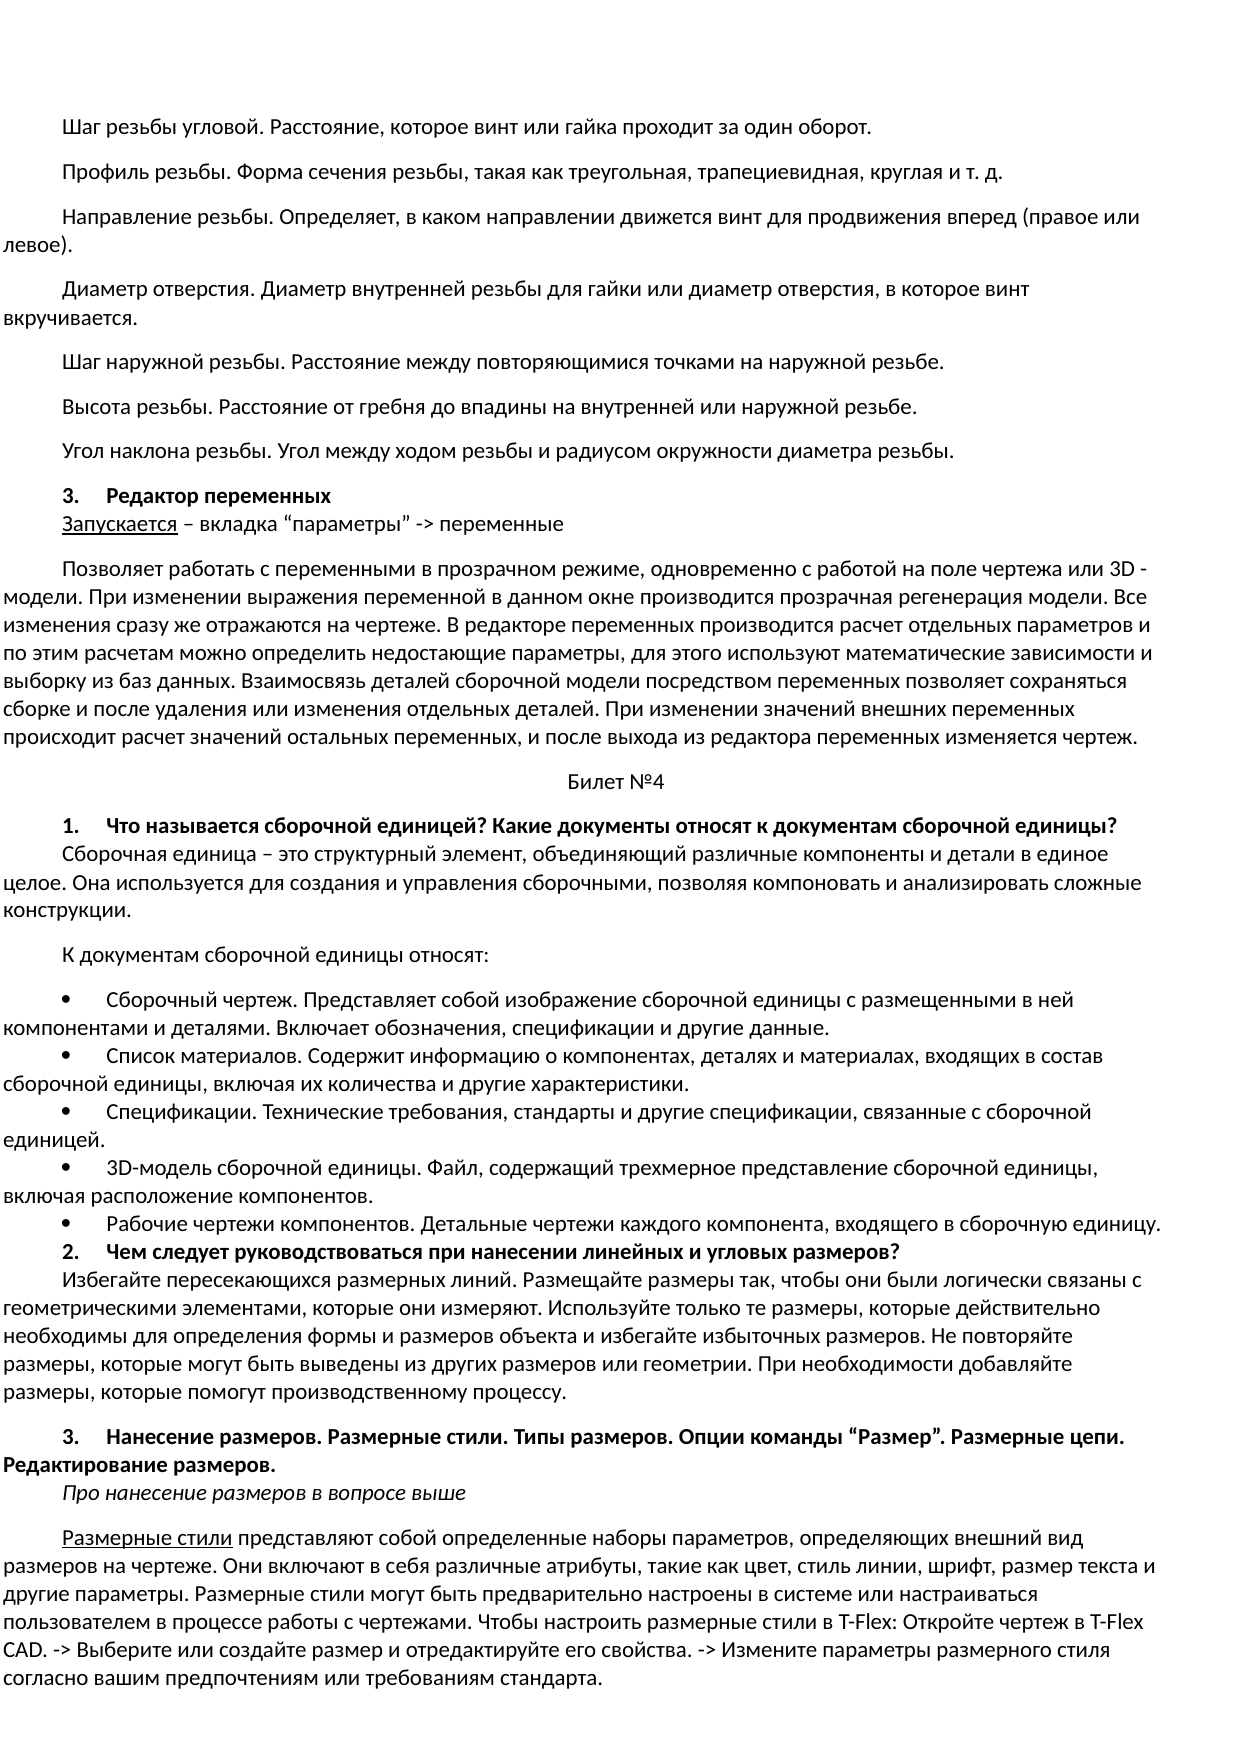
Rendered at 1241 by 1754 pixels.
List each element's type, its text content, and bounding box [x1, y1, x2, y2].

text Запускается – вкладка “параметры” -> переменные [3, 509, 1170, 537]
text Позволяет работать с переменными в прозрачном режиме, одновременно с работой на поле чертежа или 3D - модели. При изменении выражения переменной в данном окне производится прозрачная регенерация модели. Все изменения сразу же отражаются на чертеже. В редакторе переменных производится расчет отдельных параметров и по этим расчетам можно определить недостающие параметры, для этого используют математические зависимости и выборку из баз данных. Взаимосвязь деталей сборочной модели посредством переменных позволяет сохраняться сборке и после удаления или изменения отдельных деталей. При изменении значений внешних переменных происходит расчет значений остальных переменных, и после выхода из редактора переменных изменяется чертеж. [3, 554, 1170, 750]
list Рабочие чертежи компонентов. Детальные чертежи каждого компонента, входящего в сборочную единицу. [3, 1209, 1170, 1237]
text Сборочная единица – это структурный элемент, объединяющий различные компоненты и детали в единое целое. Она используется для создания и управления сборочными, позволяя компоновать и анализировать сложные конструкции. [3, 839, 1170, 924]
list Чем следует руководствоваться при нанесении линейных и угловых размеров? [3, 1237, 1170, 1265]
text Высота резьбы. Расстояние от гребня до впадины на внутренней или наружной резьбе. [3, 392, 1170, 420]
text Профиль резьбы. Форма сечения резьбы, такая как треугольная, трапециевидная, круглая и т. д. [3, 157, 1170, 185]
text Угол наклона резьбы. Угол между ходом резьбы и радиусом окружности диаметра резьбы. [3, 437, 1170, 465]
list Спецификации. Технические требования, стандарты и другие спецификации, связанные с сборочной единицей. [3, 1097, 1170, 1153]
list 3D-модель сборочной единицы. Файл, содержащий трехмерное представление сборочной единицы, включая расположение компонентов. [3, 1153, 1170, 1209]
list Редактор переменных [3, 481, 1170, 509]
list Нанесение размеров. Размерные стили. Типы размеров. Опции команды “Размер”. Размерные цепи. Редактирование размеров. [3, 1422, 1170, 1478]
list Список материалов. Содержит информацию о компонентах, деталях и материалах, входящих в состав сборочной единицы, включая их количества и другие характеристики. [3, 1041, 1170, 1097]
text К документам сборочной единицы относят: [3, 940, 1170, 968]
text Про нанесение размеров в вопросе выше [3, 1478, 1170, 1506]
text Размерные стили представляют собой определенные наборы параметров, определяющих внешний вид размеров на чертеже. Они включают в себя различные атрибуты, такие как цвет, стиль линии, шрифт, размер текста и другие параметры. Размерные стили могут быть предварительно настроены в системе или настраиваться пользователем в процессе работы с чертежами. Чтобы настроить размерные стили в T-Flex: Откройте чертеж в T-Flex CAD. -> Выберите или создайте размер и отредактируйте его свойства. -> Измените параметры размерного стиля согласно вашим предпочтениям или требованиям стандарта. [3, 1523, 1170, 1691]
text Избегайте пересекающихся размерных линий. Размещайте размеры так, чтобы они были логически связаны с геометрическими элементами, которые они измеряют. Используйте только те размеры, которые действительно необходимы для определения формы и размеров объекта и избегайте избыточных размеров. Не повторяйте размеры, которые могут быть выведены из других размеров или геометрии. При необходимости добавляйте размеры, которые помогут производственному процессу. [3, 1265, 1170, 1405]
text Диаметр отверстия. Диаметр внутренней резьбы для гайки или диаметр отверстия, в которое винт вкручивается. [3, 274, 1170, 331]
text Направление резьбы. Определяет, в каком направлении движется винт для продвижения вперед (правое или левое). [3, 202, 1170, 258]
text Шаг наружной резьбы. Расстояние между повторяющимися точками на наружной резьбе. [3, 347, 1170, 375]
list Что называется сборочной единицей? Какие документы относят к документам сборочной единицы? [3, 812, 1170, 839]
text Билет №4 [3, 767, 1170, 795]
text Шаг резьбы угловой. Расстояние, которое винт или гайка проходит за один оборот. [3, 112, 1170, 141]
list Сборочный чертеж. Представляет собой изображение сборочной единицы с размещенными в ней компонентами и деталями. Включает обозначения, спецификации и другие данные. [3, 985, 1170, 1041]
